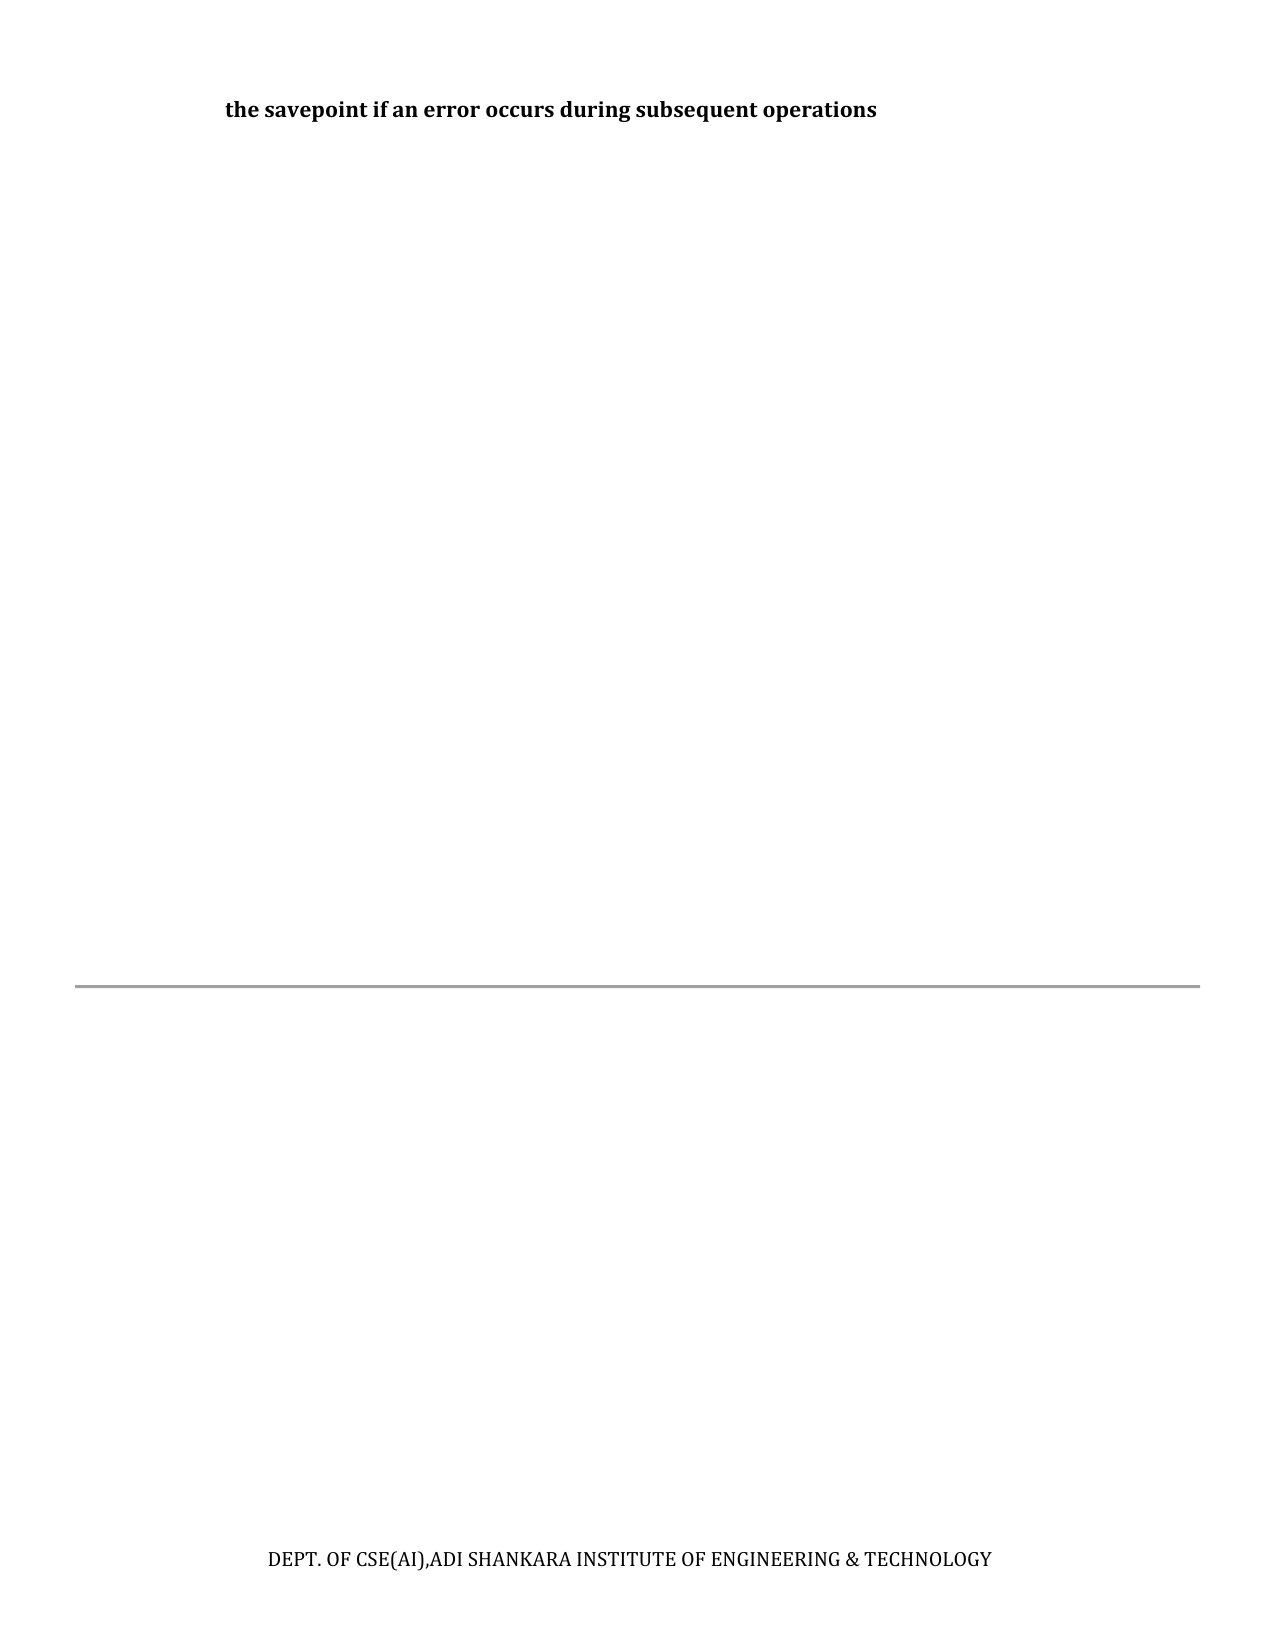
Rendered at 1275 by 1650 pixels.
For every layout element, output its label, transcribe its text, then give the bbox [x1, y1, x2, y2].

text QUESTION 2: Within a transaction, create a savepoint after inserting a new project. Rollback to the savepoint if an error occurs during subsequent operations [150, 96, 1161, 123]
